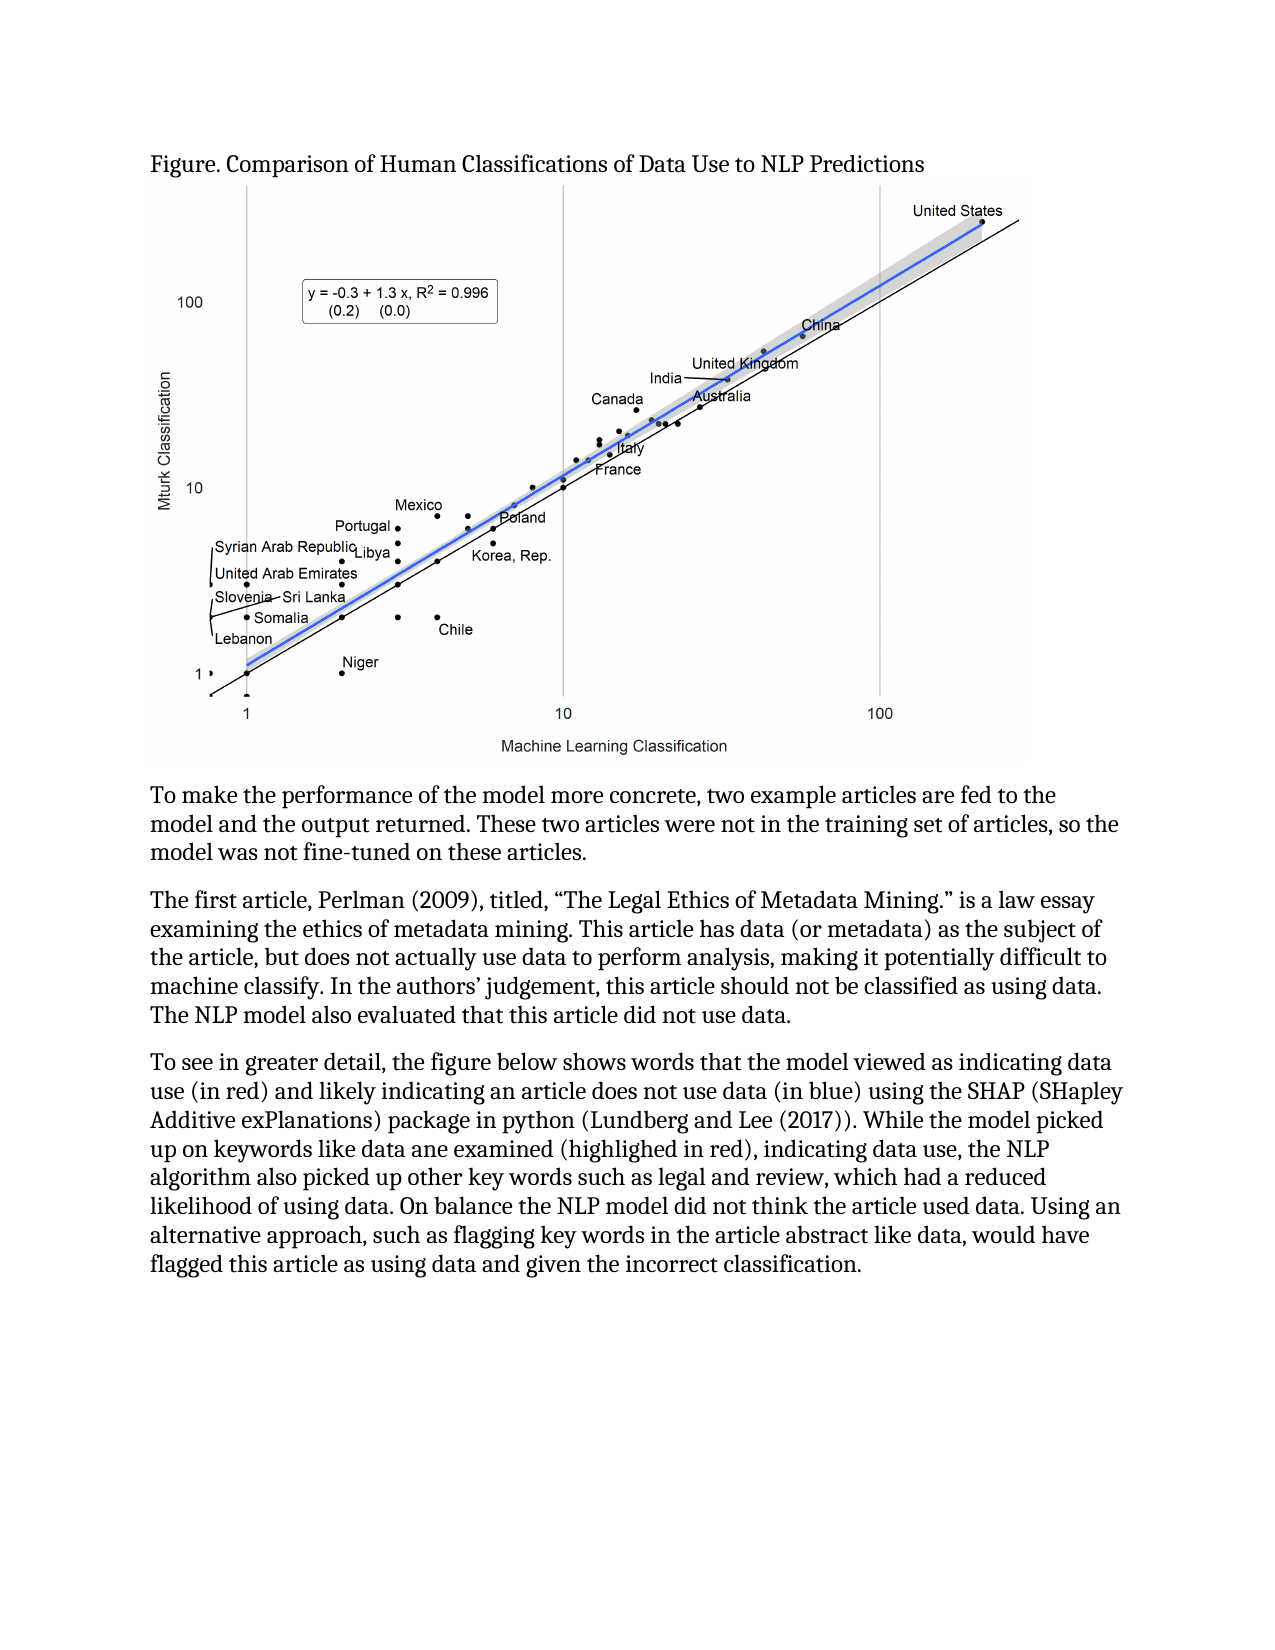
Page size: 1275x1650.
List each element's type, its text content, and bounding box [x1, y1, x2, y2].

text The first article, Perlman (2009), titled, “The Legal Ethics of Metadata Mining.” is a law essay examining the ethics of metadata mining. This article has data (or metadata) as the subject of the article, but does not actually use data to perform analysis, making it potentially difficult to machine classify. In the authors’ judgement, this article should not be classified as using data. The NLP model also evaluated that this article did not use data. [150, 886, 1125, 1029]
text To make the performance of the model more concrete, two example articles are fed to the model and the output returned. These two articles were not in the training set of articles, so the model was not fine-tuned on these articles. [150, 781, 1125, 867]
picture [150, 178, 1025, 762]
text To see in greater detail, the figure below shows words that the model viewed as indicating data use (in red) and likely indicating an article does not use data (in blue) using the SHAP (SHapley Additive exPlanations) package in python (Lundberg and Lee (2017)). While the model picked up on keywords like data ane examined (highlighed in red), indicating data use, the NLP algorithm also picked up other key words such as legal and review, which had a reduced likelihood of using data. On balance the NLP model did not think the article used data. Using an alternative approach, such as flagging key words in the article abstract like data, would have flagged this article as using data and given the incorrect classification. [150, 1048, 1125, 1278]
